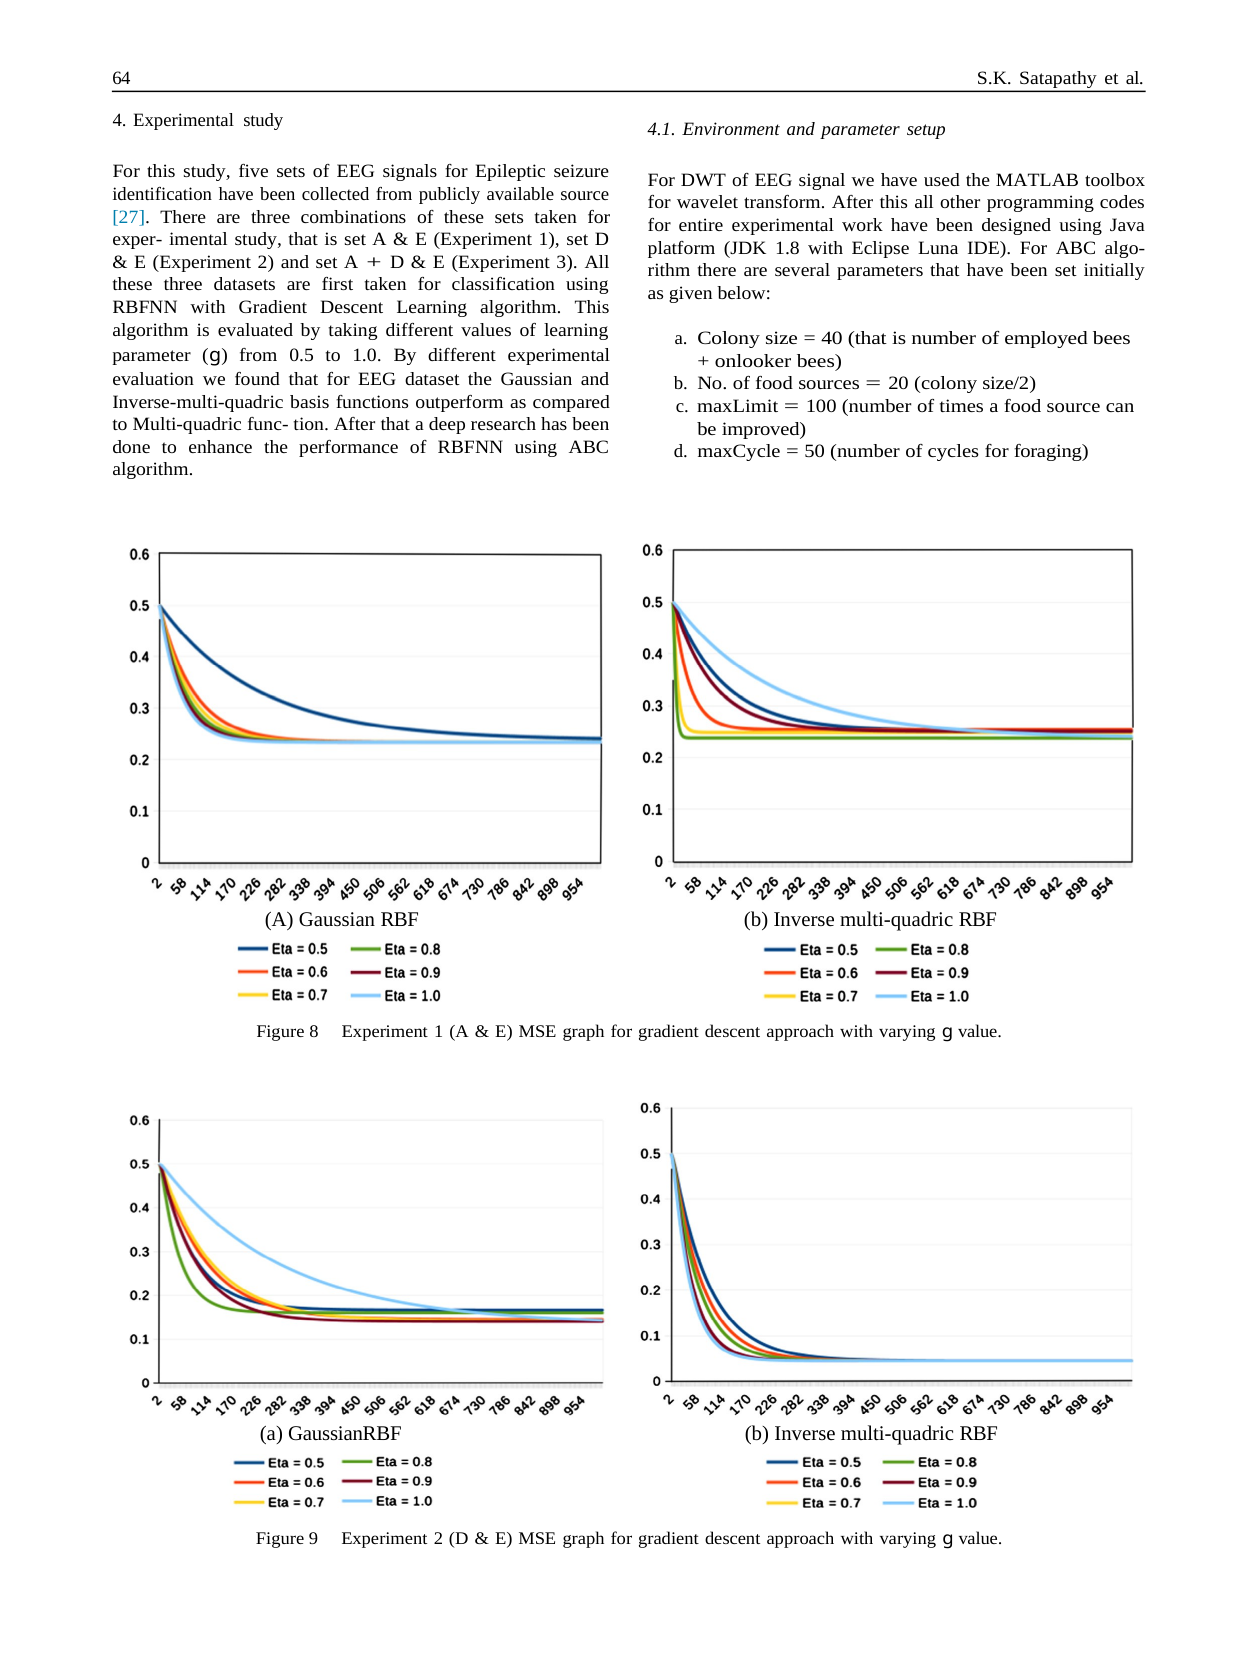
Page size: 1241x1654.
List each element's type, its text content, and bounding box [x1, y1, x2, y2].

list No. of food sources = 20 (colony size/2) [673, 372, 1157, 394]
list maxLimit = 100 (number of times a food source can be improved) [676, 395, 1146, 439]
text For DWT of EEG signal we have used the MATLAB toolbox for wavelet transform. After this all other programming codes for entire experimental work have been designed using Java platform (JDK 1.8 with Eclipse Luna IDE). For ABC algo- rithm there are several parameters that have been set initially as given below: [647, 169, 1146, 303]
text For this study, five sets of EEG signals for Epileptic seizure identification have been collected from publicly available source [27]. There are three combinations of these sets taken for exper- imental study, that is set A & E (Experiment 1), set D & E (Experiment 2) and set A + D & E (Experiment 3). All these three datasets are first taken for classification using RBFNN with Gradient Descent Learning algorithm. This algorithm is evaluated by taking different values of learning parameter (g) from 0.5 to 1.0. By different experimental evaluation we found that for EEG dataset the Gaussian and Inverse-multi-quadric basis functions outperform as compared to Multi-quadric func- tion. After that a deep research has been done to enhance the performance of RBFNN using ABC algorithm. [112, 160, 610, 480]
picture [131, 213, 136, 223]
picture [129, 1102, 1134, 1117]
list Colony size = 40 (that is number of employed bees + onlooker bees) [674, 327, 1146, 371]
text Figure 9 Experiment 2 (D & E) MSE graph for gradient descent approach with varying g value. [101, 1117, 1157, 1549]
list Experimental study [112, 108, 614, 130]
list Environment and parameter setup [647, 117, 1157, 139]
list maxCycle = 50 (number of cycles for foraging) [673, 440, 1157, 462]
text Figure 8 Experiment 1 (A & E) MSE graph for gradient descent approach with varying g value. [101, 1018, 1157, 1042]
picture [129, 543, 1134, 1002]
